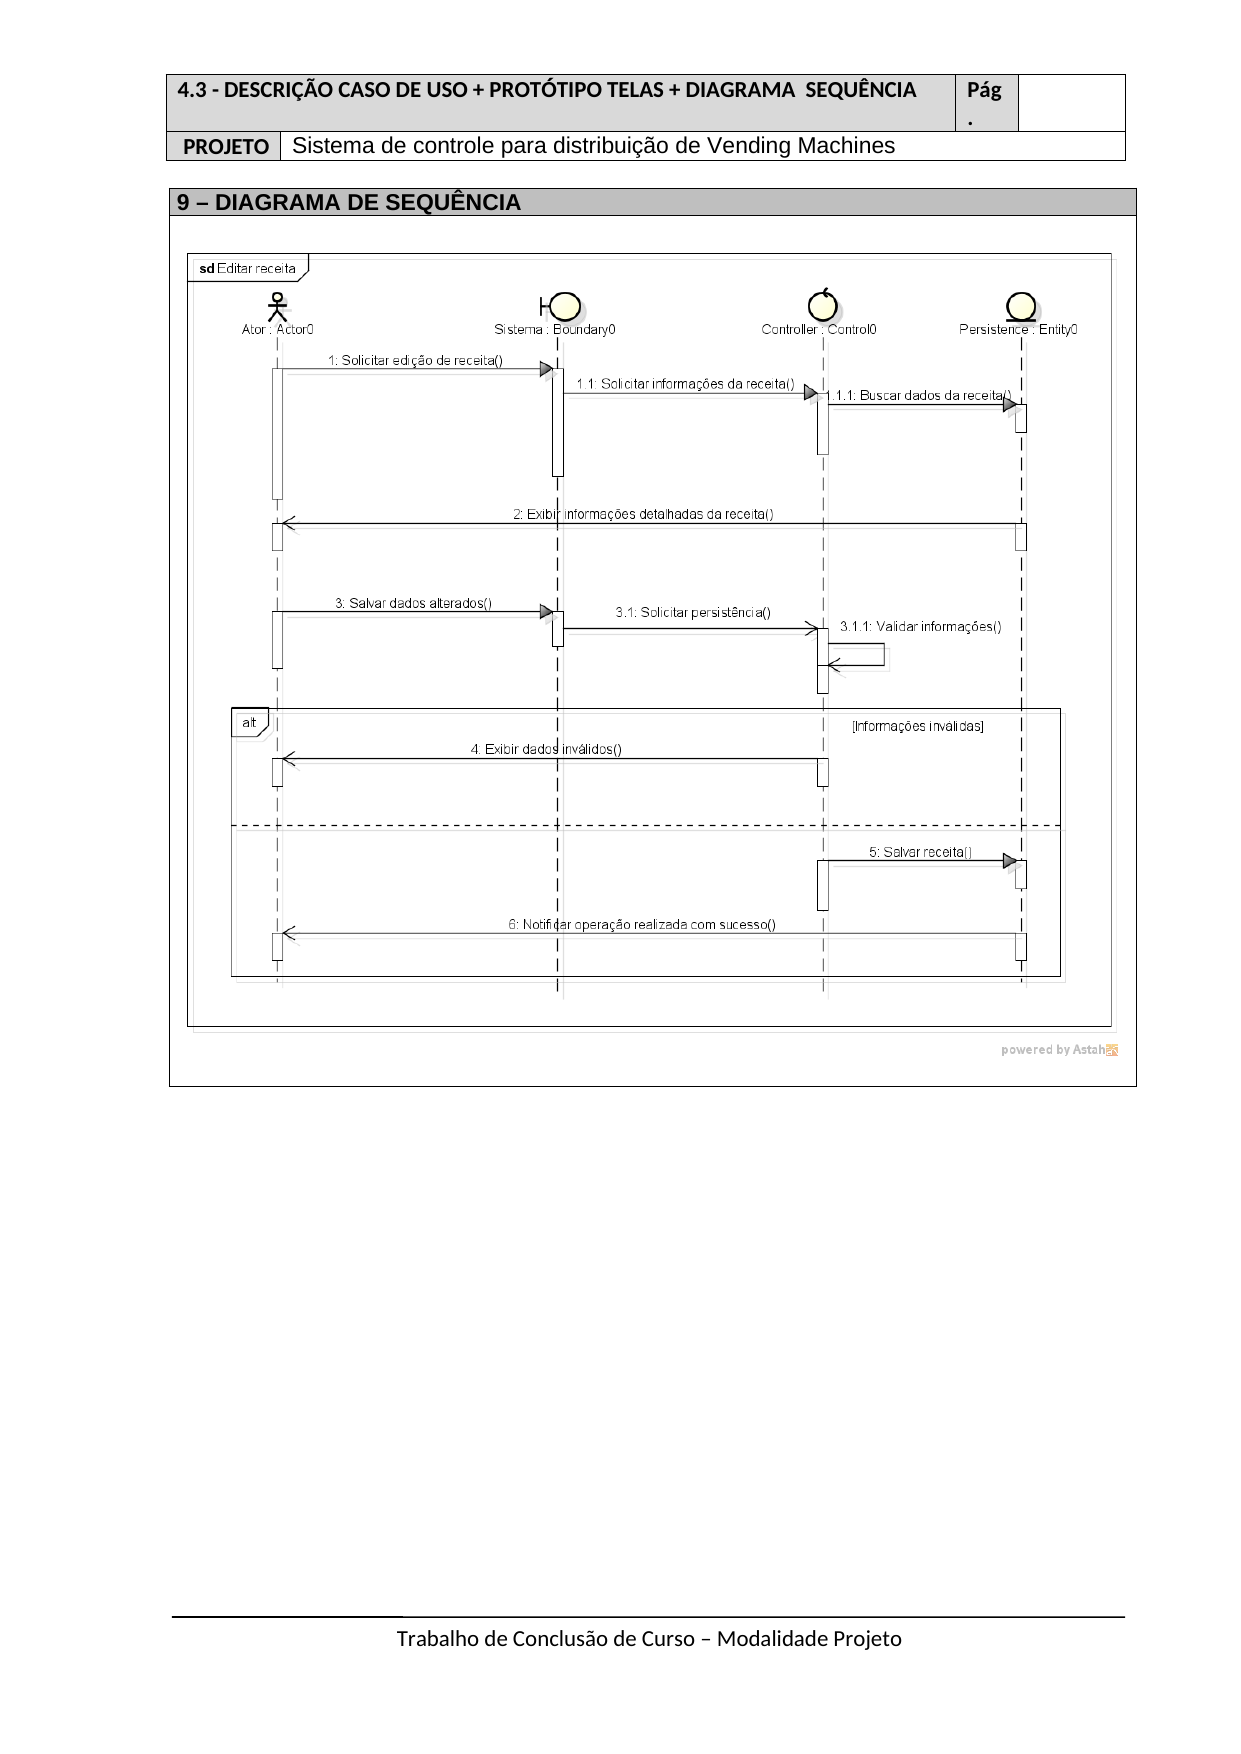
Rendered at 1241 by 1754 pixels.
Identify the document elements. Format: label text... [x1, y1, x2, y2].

table_header 9 – DIAGRAMA DE SEQUÊNCIA [170, 189, 1136, 215]
picture [176, 242, 1122, 1060]
table_cell [170, 216, 1136, 1086]
